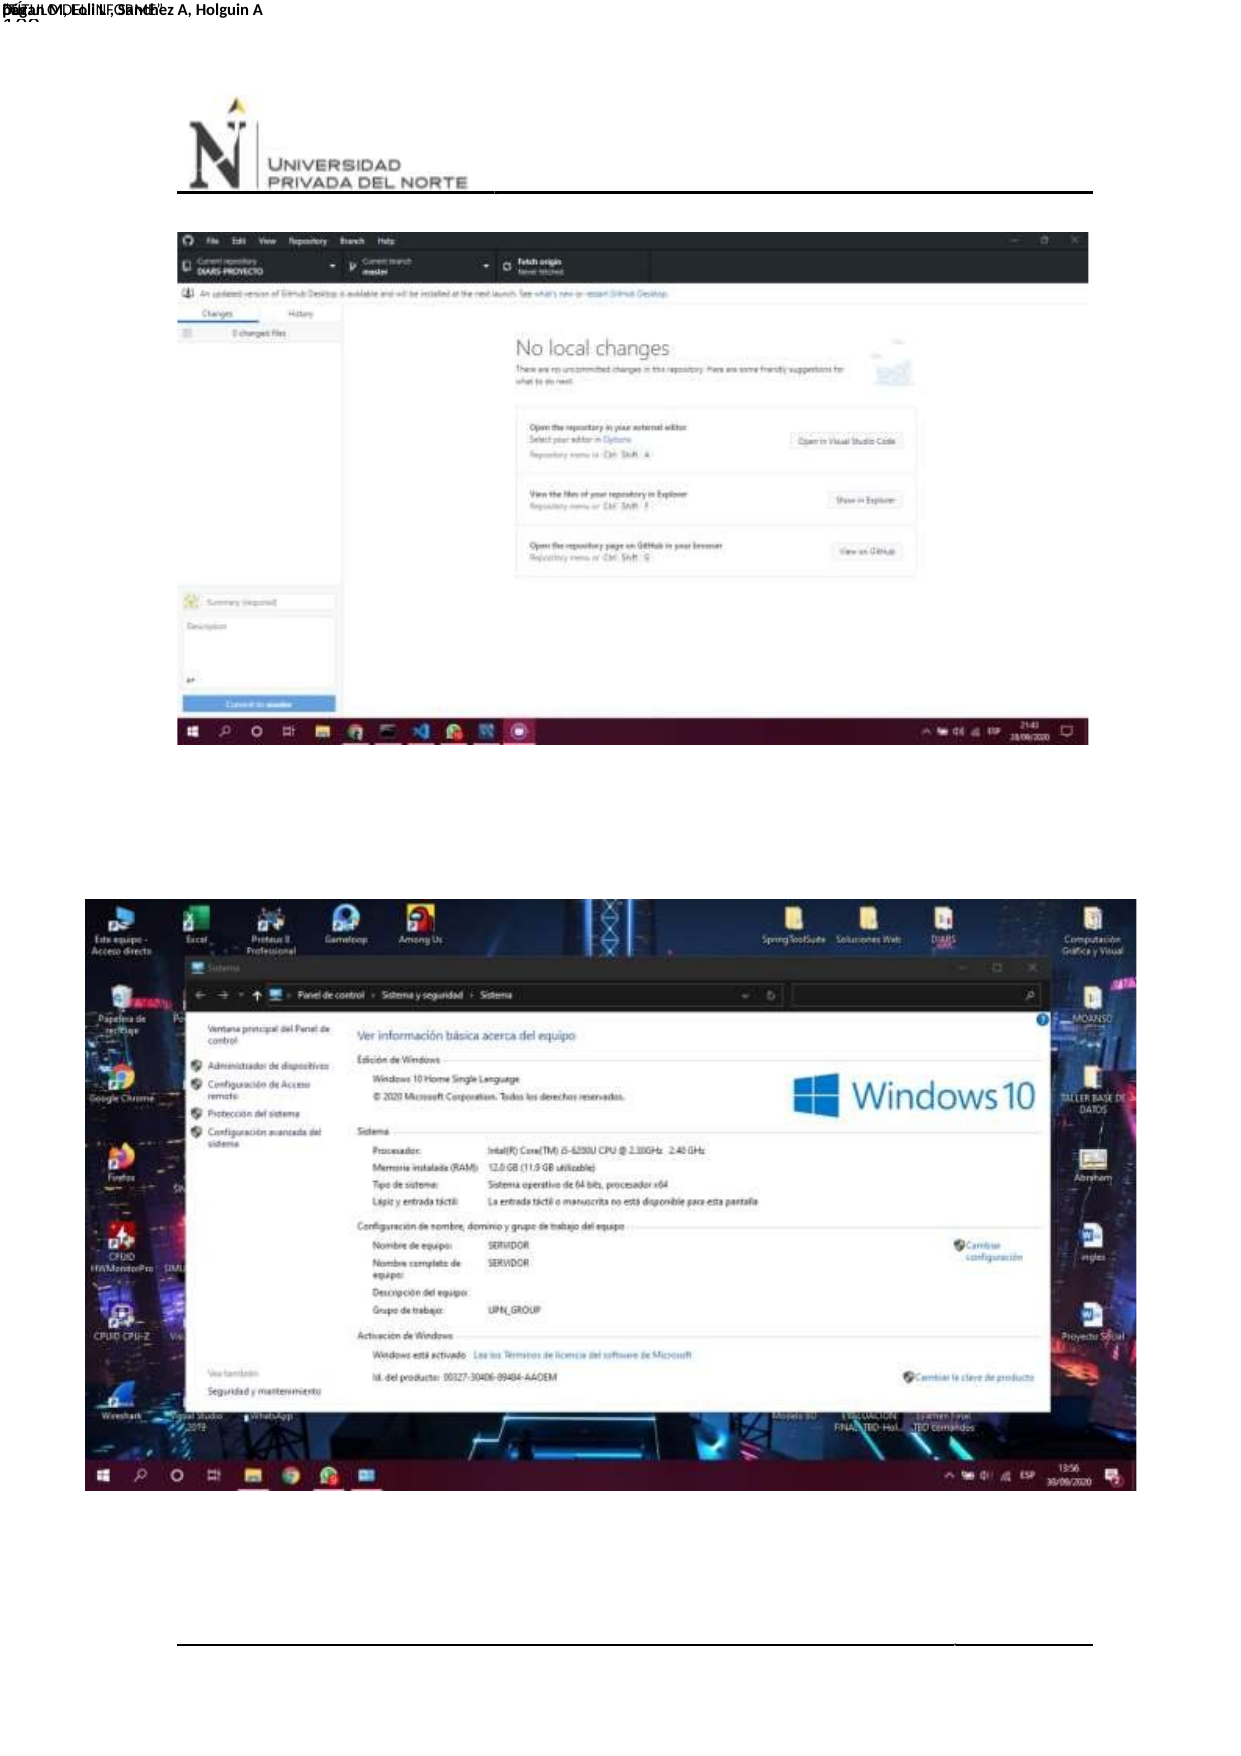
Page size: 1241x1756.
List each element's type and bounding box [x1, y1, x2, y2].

picture [85, 899, 1137, 1491]
picture [177, 232, 1089, 745]
picture [188, 95, 469, 191]
